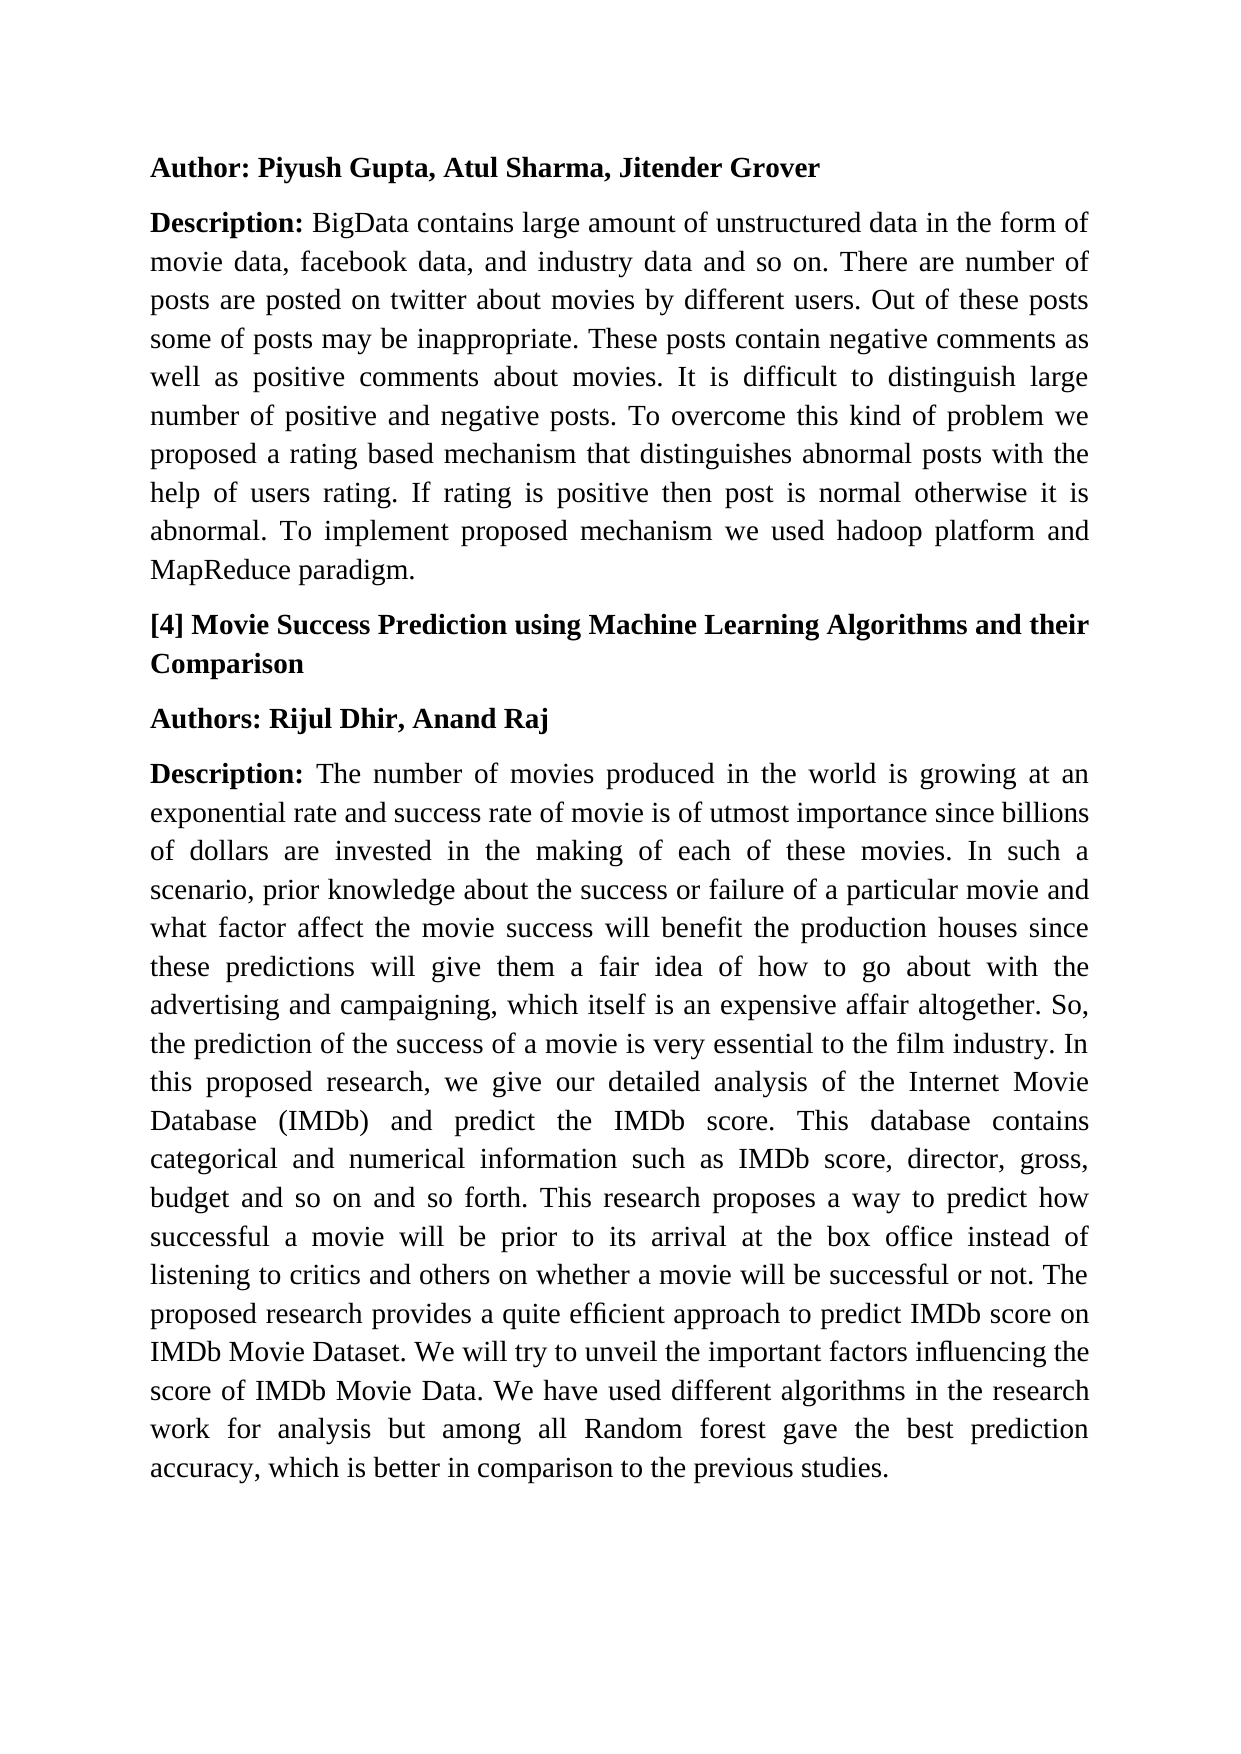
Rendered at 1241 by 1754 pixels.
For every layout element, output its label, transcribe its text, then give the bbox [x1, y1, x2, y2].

text Author: Piyush Gupta, Atul Sharma, Jitender Grover [150, 150, 1090, 183]
text [4] Movie Success Prediction using Machine Learning Algorithms and their Comparison [150, 607, 1090, 679]
text Description: BigData contains large amount of unstructured data in the form of movie data, facebook data, and industry data and so on. There are number of posts are posted on twitter about movies by different users. Out of these posts some of posts may be inappropriate. These posts contain negative comments as well as positive comments about movies. It is difficult to distinguish large number of positive and negative posts. To overcome this kind of problem we proposed a rating based mechanism that distinguishes abnormal posts with the help of users rating. If rating is positive then post is normal otherwise it is abnormal. To implement proposed mechanism we used hadoop platform and MapReduce paradigm. [150, 205, 1090, 586]
text Authors: Rijul Dhir, Anand Raj [150, 701, 1090, 734]
text Description: The number of movies produced in the world is growing at an exponential rate and success rate of movie is of utmost importance since billions of dollars are invested in the making of each of these movies. In such a scenario, prior knowledge about the success or failure of a particular movie and what factor affect the movie success will benefit the production houses since these predictions will give them a fair idea of how to go about with the advertising and campaigning, which itself is an expensive affair altogether. So, the prediction of the success of a movie is very essential to the film industry. In this proposed research, we give our detailed analysis of the Internet Movie Database (IMDb) and predict the IMDb score. This database contains categorical and numerical information such as IMDb score, director, gross, budget and so on and so forth. This research proposes a way to predict how successful a movie will be prior to its arrival at the box office instead of listening to critics and others on whether a movie will be successful or not. The proposed research provides a quite efﬁcient approach to predict IMDb score on IMDb Movie Dataset. We will try to unveil the important factors inﬂuencing the score of IMDb Movie Data. We have used different algorithms in the research work for analysis but among all Random forest gave the best prediction accuracy, which is better in comparison to the previous studies. [150, 756, 1090, 1483]
